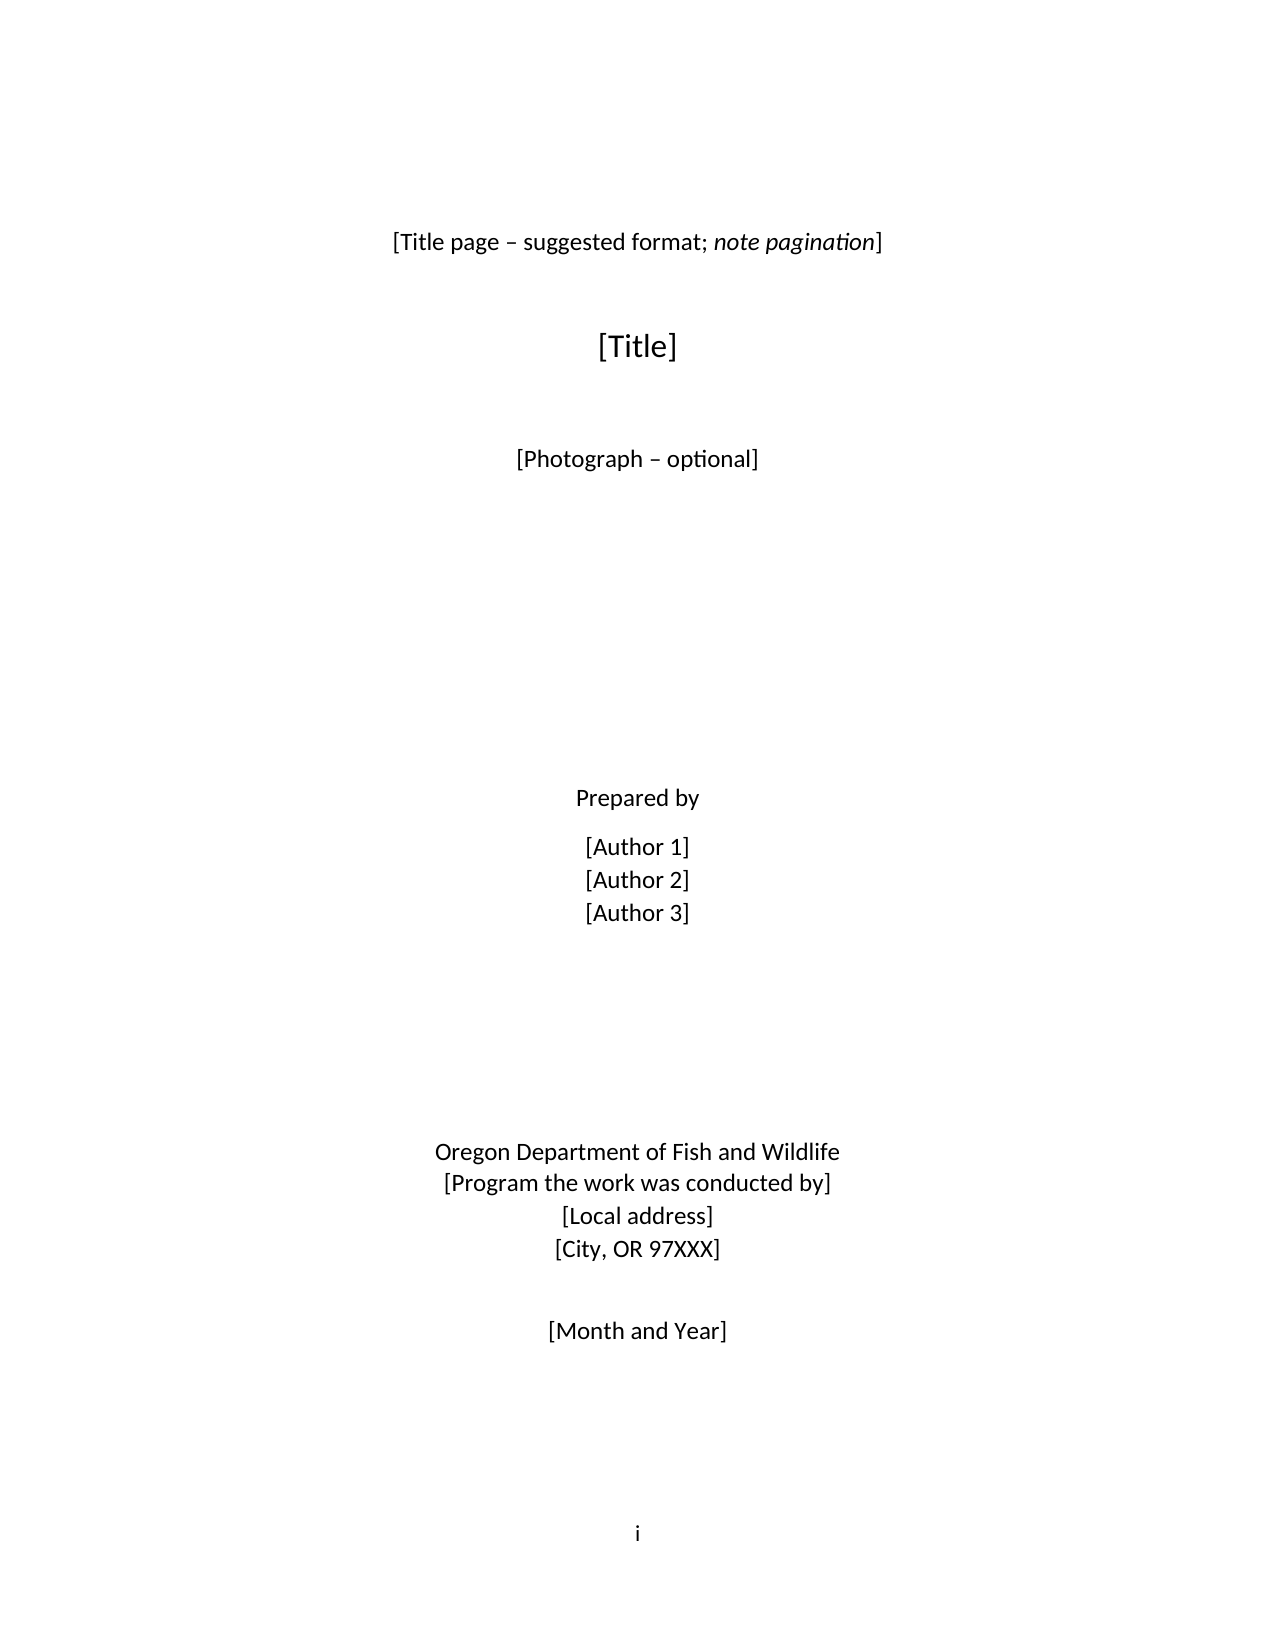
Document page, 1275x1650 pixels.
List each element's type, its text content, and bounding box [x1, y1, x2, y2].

text [Photograph – optional] [150, 443, 1125, 474]
text [Title] [150, 325, 1125, 366]
text [Title page – suggested format; note pagination] [150, 226, 1125, 256]
text [Month and Year] [150, 1315, 1125, 1346]
text [Program the work was conducted by] [150, 1167, 1125, 1198]
text [Local address] [City, OR 97XXX] [150, 1200, 1125, 1263]
text [Author 2] [150, 864, 1125, 895]
text [Author 1] [150, 831, 1125, 862]
text Prepared by [150, 782, 1125, 812]
text [Author 3] [150, 897, 1125, 928]
text Oregon Department of Fish and Wildlife [150, 1137, 1125, 1167]
